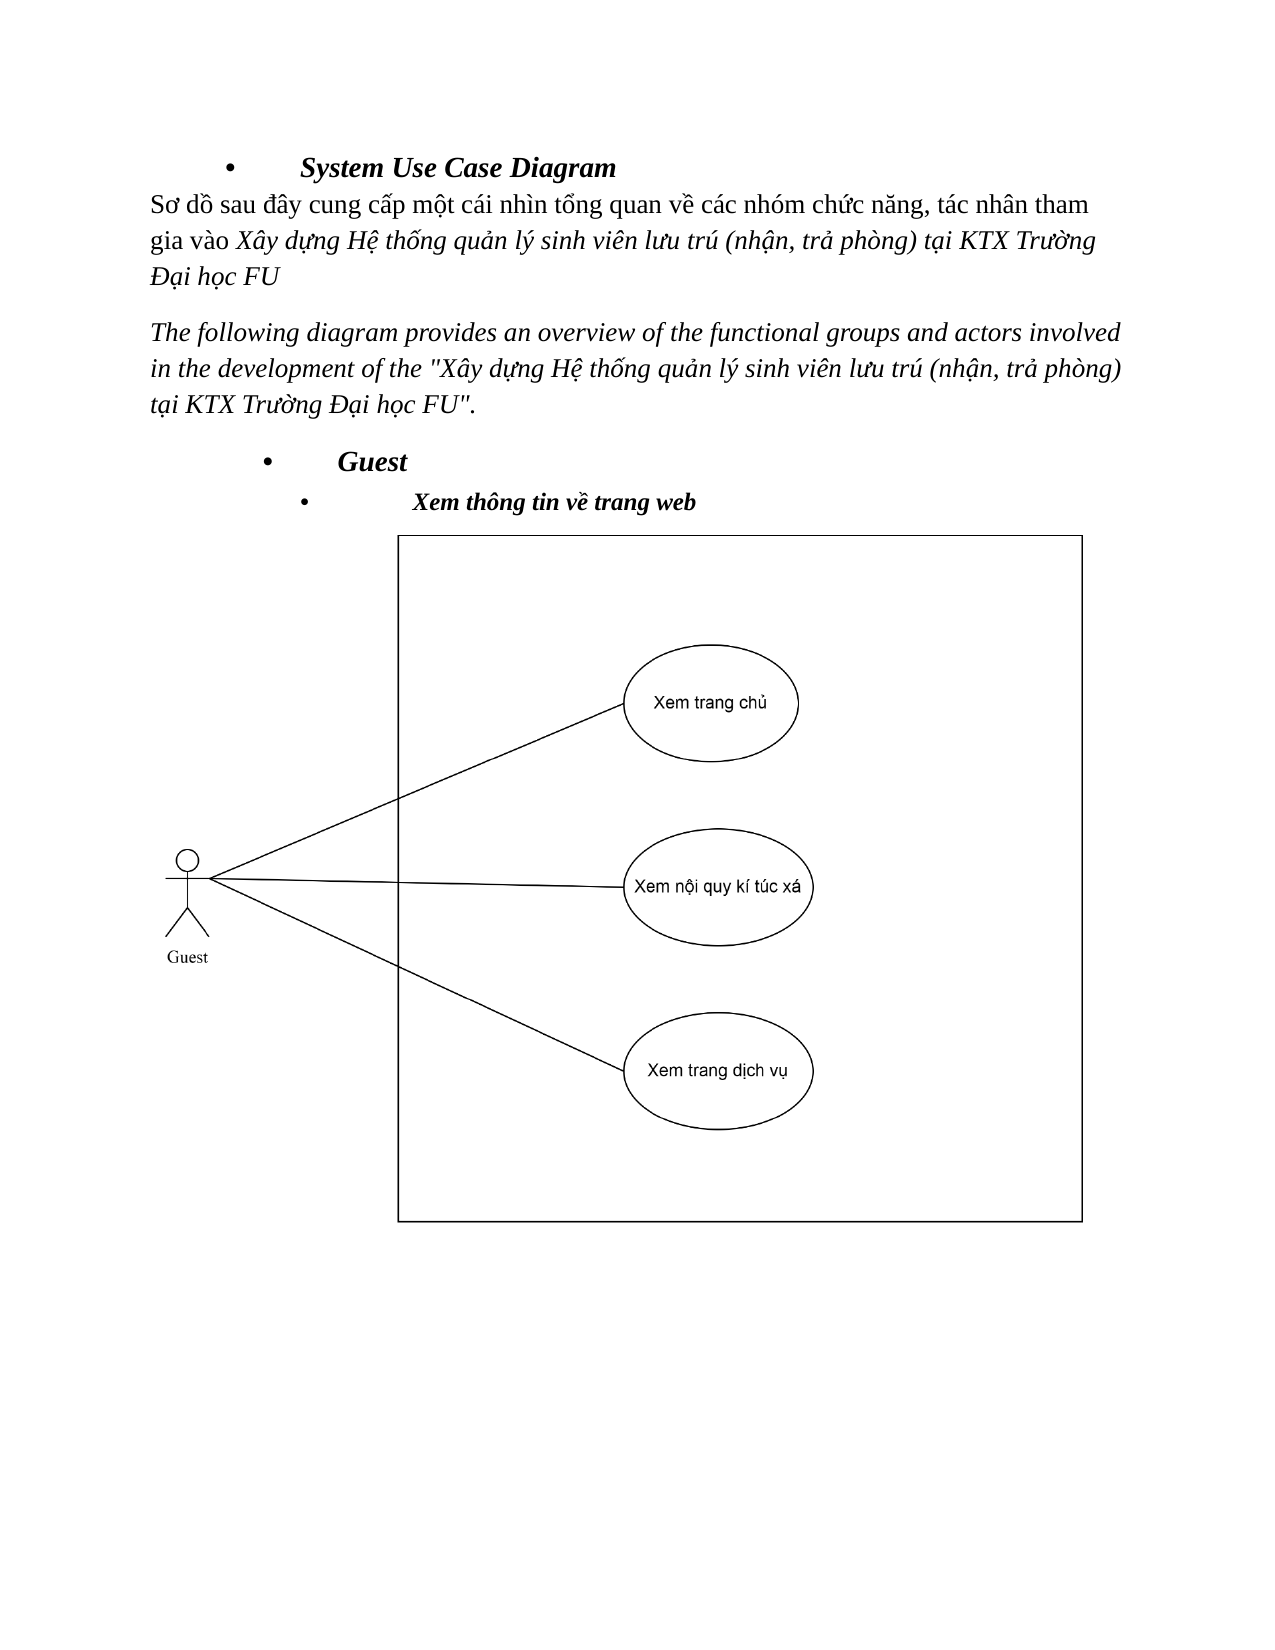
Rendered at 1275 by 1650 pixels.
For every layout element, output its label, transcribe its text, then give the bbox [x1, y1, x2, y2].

picture [150, 520, 1097, 1238]
list Guest [262, 444, 1125, 478]
text Sơ dồ sau đây cung cấp một cái nhìn tổng quan về các nhóm chức năng, tác nhân tham gia vào Xây dựng Hệ thống quản lý sinh viên lưu trú (nhận, trả phòng) tại KTX Trường Đại học FU [150, 188, 1125, 291]
list System Use Case Diagram [225, 150, 1125, 183]
text The following diagram provides an overview of the functional groups and actors involved in the development of the "Xây dựng Hệ thống quản lý sinh viên lưu trú (nhận, trả phòng) tại KTX Trường Đại học FU". [150, 317, 1125, 419]
list Xem thông tin về trang web [300, 487, 1125, 516]
